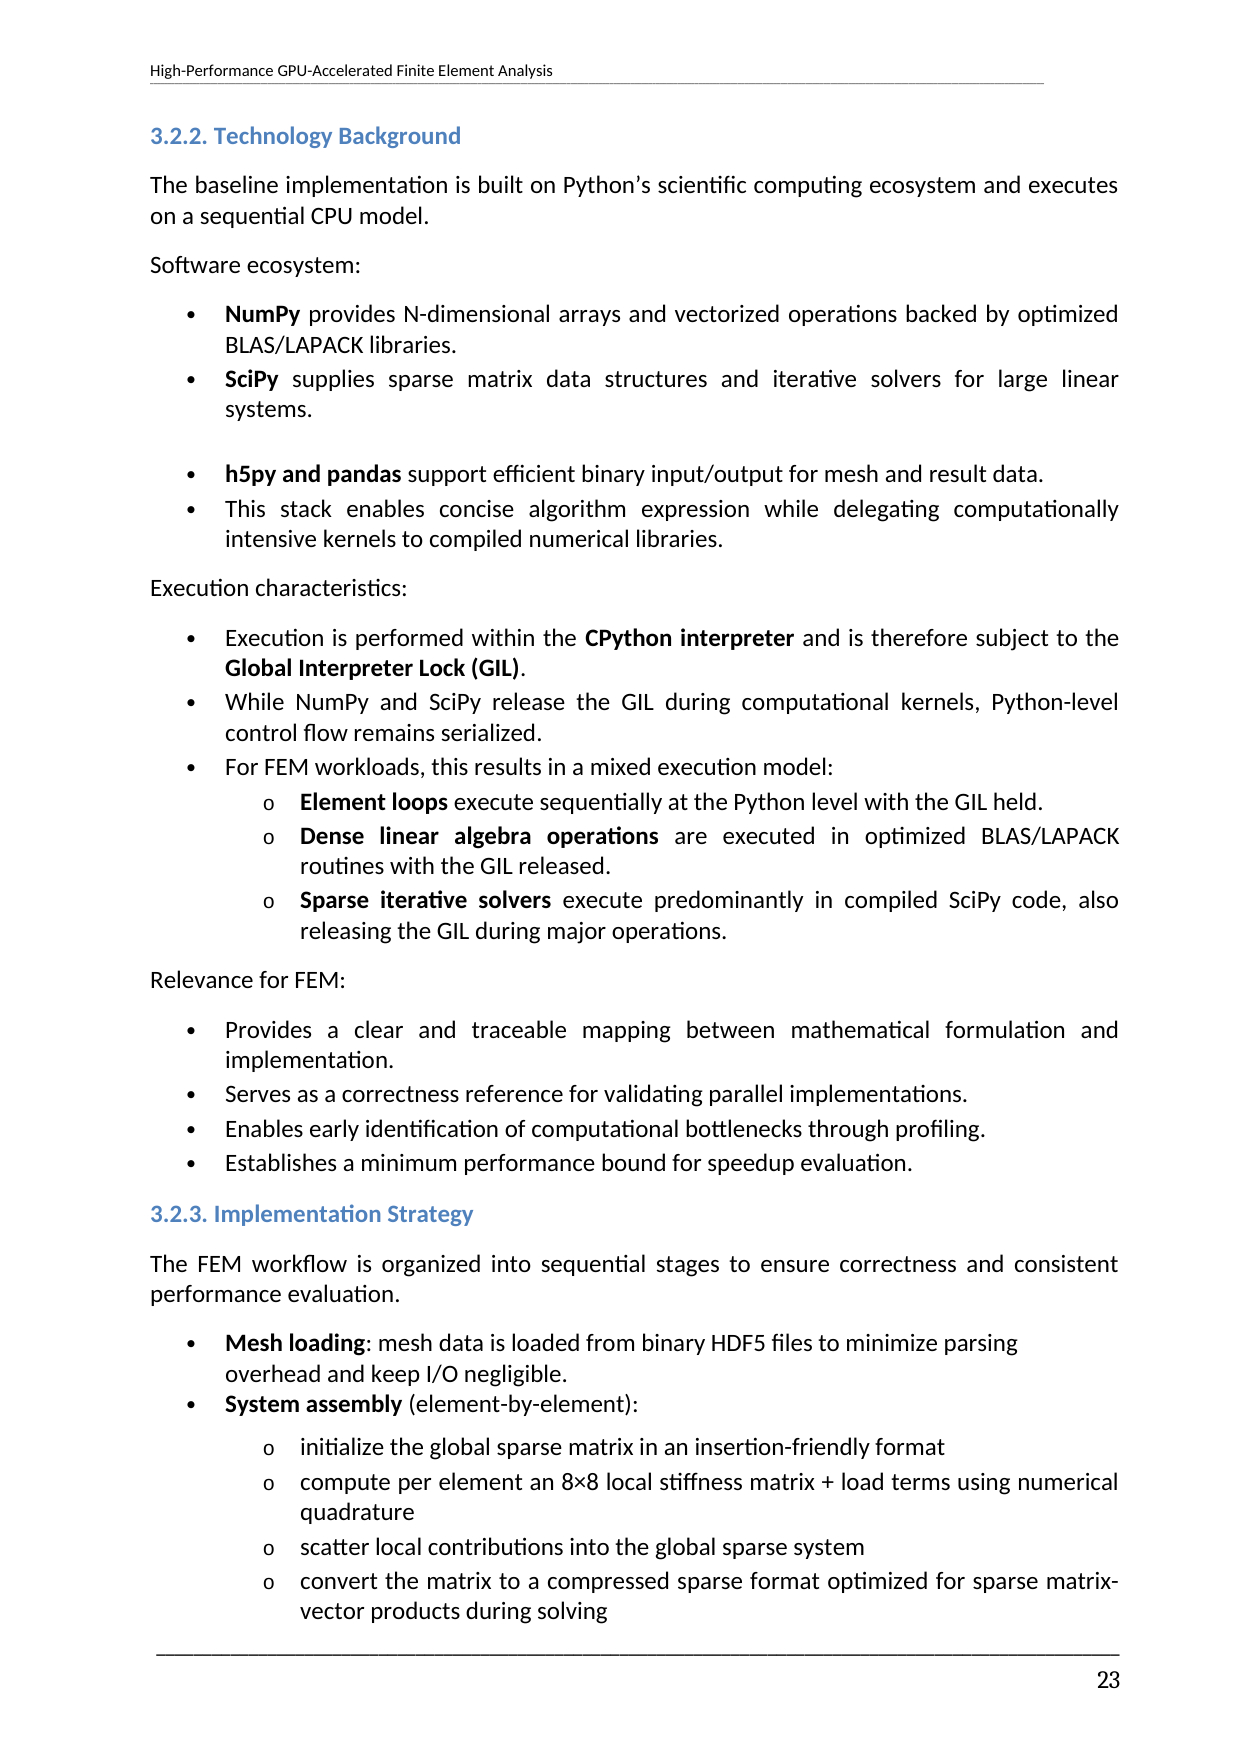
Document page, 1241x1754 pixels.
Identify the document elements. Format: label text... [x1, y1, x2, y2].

list This stack enables concise algorithm expression while delegating computationally intensive kernels to compiled numerical libraries. [187, 493, 1120, 554]
text Execution characteristics: [150, 572, 1120, 603]
list For FEM workloads, this results in a mixed execution model: [187, 751, 1120, 782]
list Mesh loading: mesh data is loaded from binary HDF5 files to minimize parsing overhead and keep I/O negligible. [187, 1327, 1120, 1388]
text The baseline implementation is built on Python’s scientific computing ecosystem and executes on a sequential CPU model. [150, 169, 1120, 230]
list initialize the global sparse matrix in an insertion-friendly format [262, 1432, 1120, 1462]
list Establishes a minimum performance bound for speedup evaluation. [187, 1147, 1120, 1178]
list Execution is performed within the CPython interpreter and is therefore subject to the Global Interpreter Lock (GIL). [187, 622, 1120, 683]
list h5py and pandas support efficient binary input/output for mesh and result data. [187, 458, 1120, 489]
list System assembly (element-by-element): [187, 1388, 1120, 1419]
text Relevance for FEM: [150, 964, 1120, 995]
list Dense linear algebra operations are executed in optimized BLAS/LAPACK routines with the GIL released. [262, 820, 1120, 881]
text The FEM workflow is organized into sequential stages to ensure correctness and consistent performance evaluation. [150, 1248, 1120, 1309]
list Provides a clear and traceable mapping between mathematical formulation and implementation. [187, 1014, 1120, 1075]
list convert the matrix to a compressed sparse format optimized for sparse matrix-vector products during solving [262, 1565, 1120, 1626]
list NumPy provides N-dimensional arrays and vectorized operations backed by optimized BLAS/LAPACK libraries. [187, 298, 1120, 359]
list SciPy supplies sparse matrix data structures and iterative solvers for large linear systems. [187, 363, 1120, 455]
subtitle 3.2.3. Implementation Strategy [150, 1198, 1120, 1229]
subtitle 3.2.2. Technology Background [150, 120, 1120, 151]
list Element loops execute sequentially at the Python level with the GIL held. [262, 786, 1120, 816]
list While NumPy and SciPy release the GIL during computational kernels, Python-level control flow remains serialized. [187, 687, 1120, 748]
text Software ecosystem: [150, 249, 1120, 279]
list Sparse iterative solvers execute predominantly in compiled SciPy code, also releasing the GIL during major operations. [262, 885, 1120, 946]
list compute per element an 8×8 local stiffness matrix + load terms using numerical quadrature [262, 1466, 1120, 1527]
list scatter local contributions into the global sparse system [262, 1531, 1120, 1561]
list Enables early identification of computational bottlenecks through profiling. [187, 1113, 1120, 1143]
list Serves as a correctness reference for validating parallel implementations. [187, 1078, 1120, 1109]
